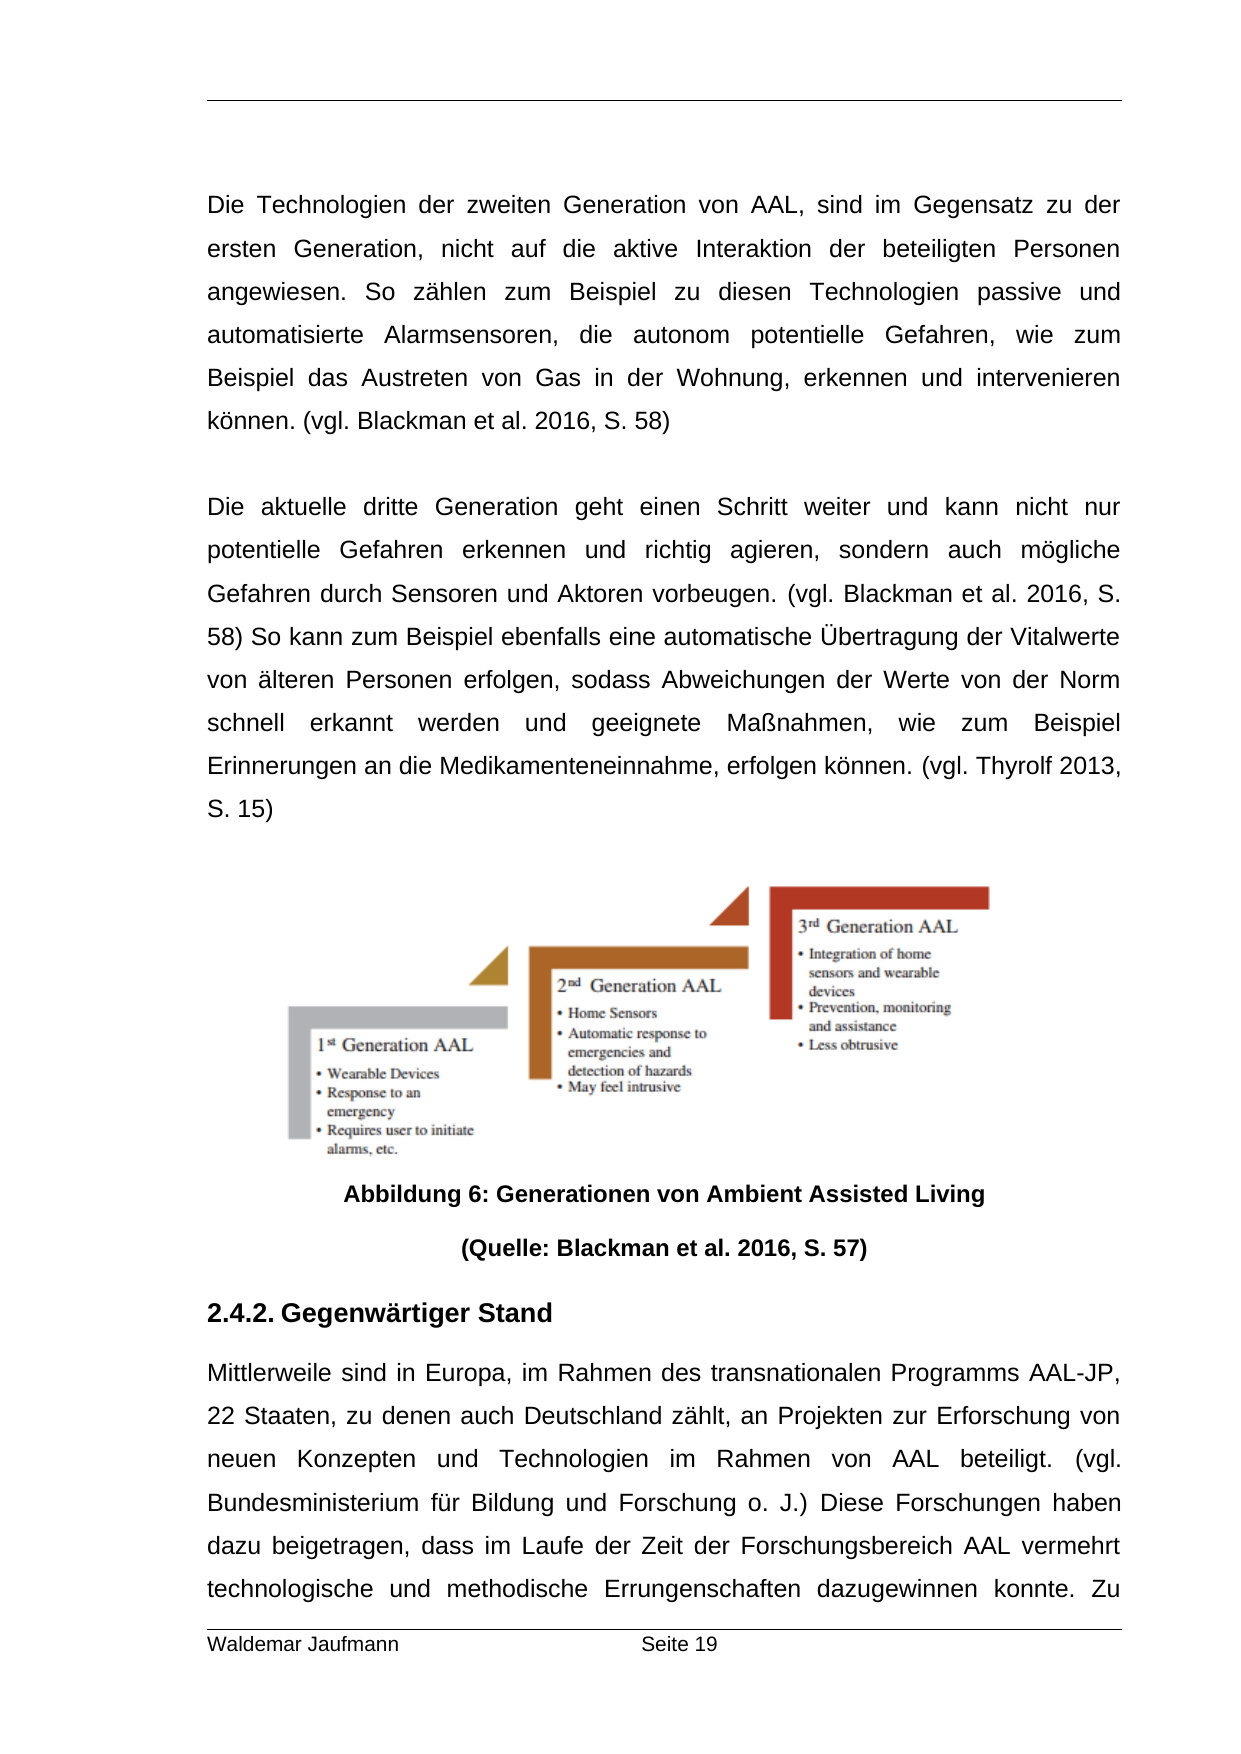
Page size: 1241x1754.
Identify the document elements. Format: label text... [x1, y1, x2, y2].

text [207, 1358, 1122, 1602]
subtitle Gegenwärtiger Stand [207, 1296, 1122, 1329]
text (Quelle: Blackman et al. 2016, S. 57) [207, 1233, 1122, 1261]
text Die aktuelle dritte Generation geht einen Schritt weiter und kann nicht nur potentielle Gefahren erkennen und richtig agieren, sondern auch mögliche Gefahren durch Sensoren und Aktoren vorbeugen. (vgl. Blackman et al. 2016, S. 58) So kann zum Beispiel ebenfalls eine automatische Übertragung der Vitalwerte von älteren Personen erfolgen, sodass Abweichungen der Werte von der Norm schnell erkannt werden und geeignete Maßnahmen, wie zum Beispiel Erinnerungen an die Medikamenteneinnahme, erfolgen können. (vgl. Thyrolf 2013, S. 15) [207, 492, 1122, 823]
picture [277, 866, 1052, 1167]
text Die Technologien der zweiten Generation von AAL, sind im Gegensatz zu der ersten Generation, nicht auf die aktive Interaktion der beteiligten Personen angewiesen. So zählen zum Beispiel zu diesen Technologien passive und automatisierte Alarmsensoren, die autonom potentielle Gefahren, wie zum Beispiel das Austreten von Gas in der Wohnung, erkennen und intervenieren können. (vgl. Blackman et al. 2016, S. 58) [207, 190, 1122, 435]
text Abbildung 6: Generationen von Ambient Assisted Living [207, 1179, 1122, 1207]
